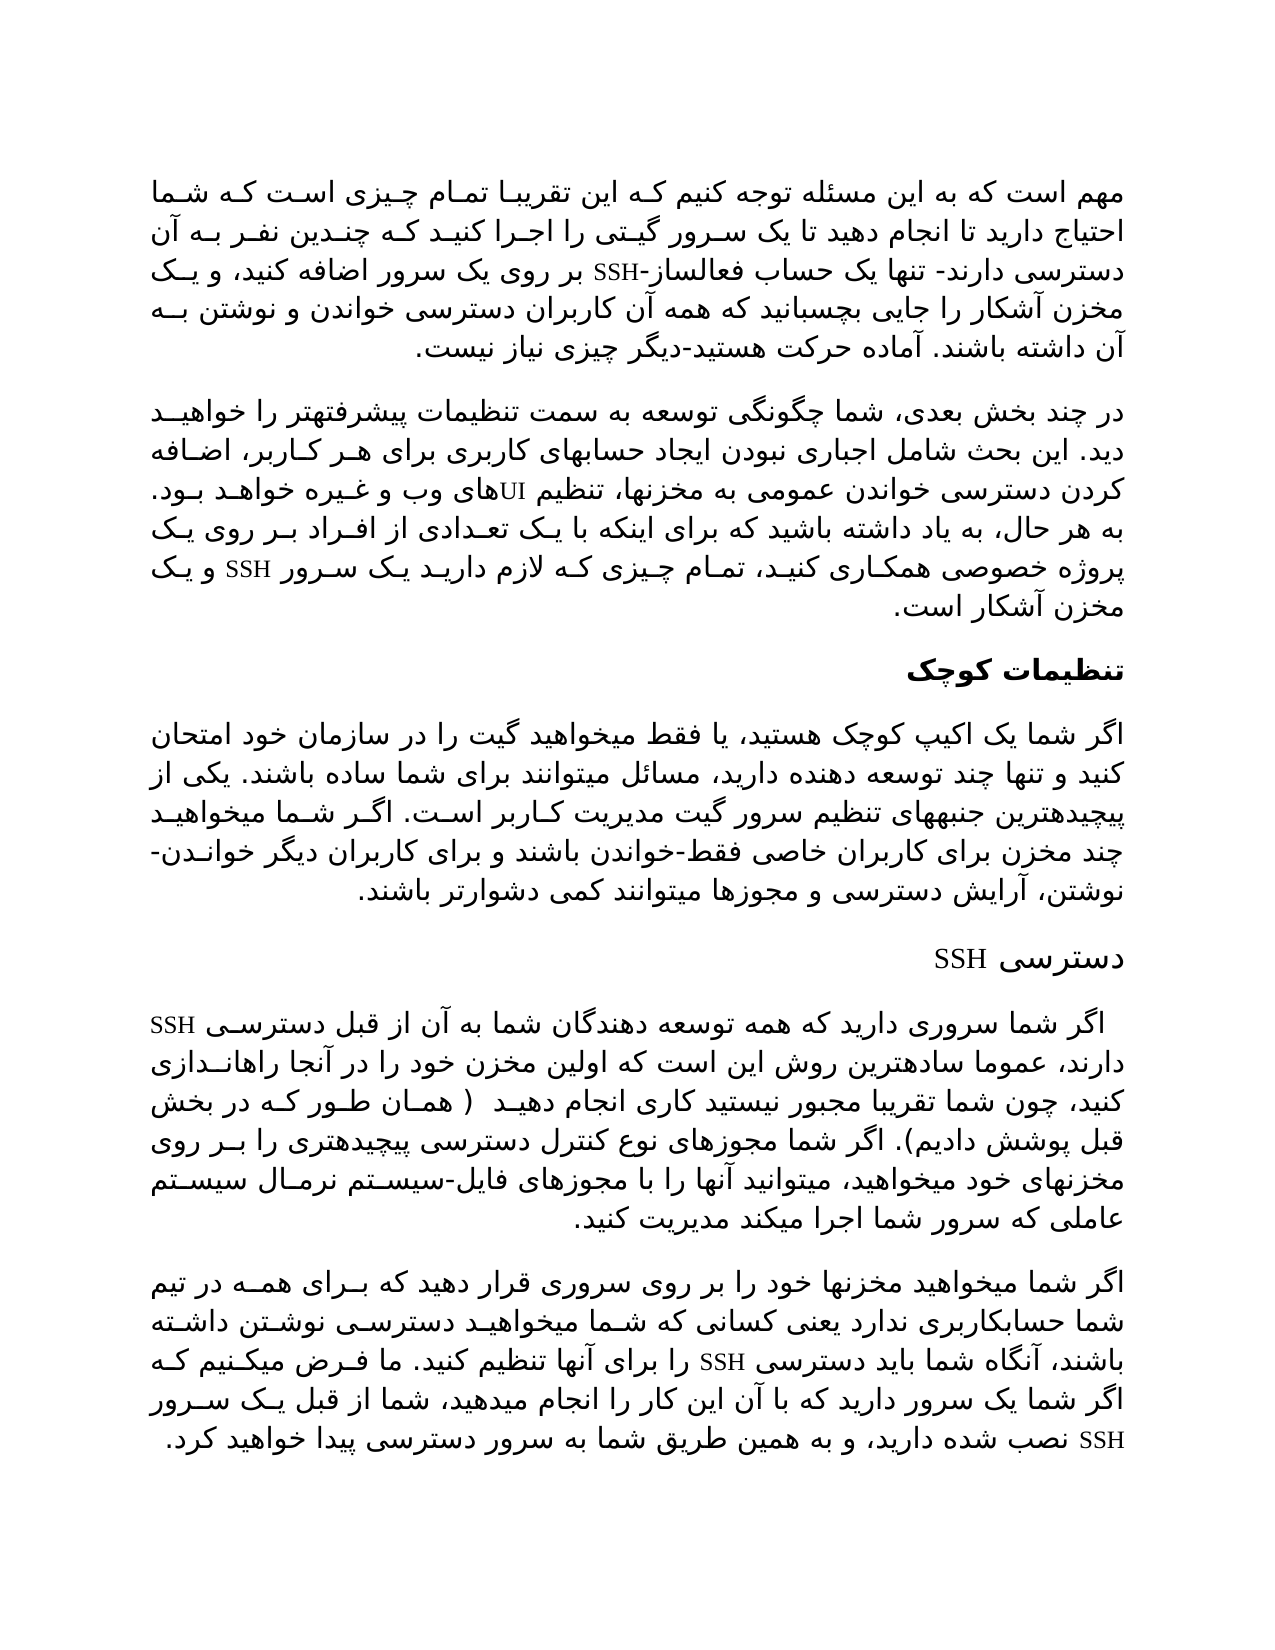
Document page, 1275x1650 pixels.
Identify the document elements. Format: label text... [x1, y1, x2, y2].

text اگر شما یک اکیپ کوچک هستید، یا فقط میخواهید گیت را در سازمان خود امتحان کنید و تنها چند توسعه دهنده دارید، مسائل میتوانند برای شما ساده باشند. یکی از پیچیدهترین جنبههای تنظیم سرور گیت مدیریت کاربر است. اگر شما میخواهید چند مخزن برای کاربران خاصی فقط-خواندن باشند و برای کاربران دیگر خواندن-نوشتن، آرایش دسترسی و مجوزها میتوانند کمی دشوارتر باشند. [150, 717, 1125, 907]
text دسترسی SSH [150, 937, 1125, 976]
text مهم است که به این مسئله توجه کنیم که این تقریبا تمام چیزی است که شما احتیاج دارید تا انجام دهید تا یک سرور گیتی را اجرا کنید که چندین نفر به آن دسترسی دارند- تنها یک حساب فعالساز-SSH بر روی یک سرور اضافه کنید، و یک مخزن آشکار را جایی بچسبانید که همه آن کاربران دسترسی خواندن و نوشتن به آن داشته باشند. آماده حرکت هستید-دیگر چیزی نیاز نیست. [150, 175, 1125, 365]
text اگر شما سروری دارید که همه توسعه دهندگان شما به آن از قبل دسترسی SSH دارند، عموما سادهترین روش این است که اولین مخزن خود را در آنجا راهاندازی کنید، چون شما تقریبا مجبور نیستید کاری انجام دهید ( همان طور که در بخش قبل پوشش دادیم). اگر شما مجوزهای نوع کنترل دسترسی پیچیدهتری را بر روی مخزنهای خود میخواهید، میتوانید آنها را با مجوزهای فایل-سیستم نرمال سیستم عاملی که سرور شما اجرا میکند مدیریت کنید. [150, 1007, 1125, 1236]
text اگر شما میخواهید مخزنها خود را بر روی سروری قرار دهید که برای همه در تیم شما حسابکاربری ندارد یعنی کسانی که شما میخواهید دسترسی نوشتن داشته باشند، آنگاه شما باید دسترسی SSH را برای آنها تنظیم کنید. ما فرض میکنیم که اگر شما یک سرور دارید که با آن این کار را انجام میدهید، شما از قبل یک سرور SSH نصب شده دارید، و به همین طریق شما به سرور دسترسی پیدا خواهید کرد. [150, 1266, 1125, 1455]
text تنظیمات کوچک [150, 653, 1125, 687]
text در چند بخش بعدی، شما چگونگی توسعه به سمت تنظیمات پیشرفتهتر را خواهید دید. این بحث شامل اجباری نبودن ایجاد حسابهای کاربری برای هر کاربر، اضافه کردن دسترسی خواندن عمومی به مخزنها، تنظیم UIهای وب و غیره خواهد بود. به هر حال، به یاد داشته باشید که برای اینکه با یک تعدادی از افراد بر روی یک پروژه خصوصی همکاری کنید، تمام چیزی که لازم دارید یک سرور SSH و یک مخزن آشکار است. [150, 395, 1125, 623]
